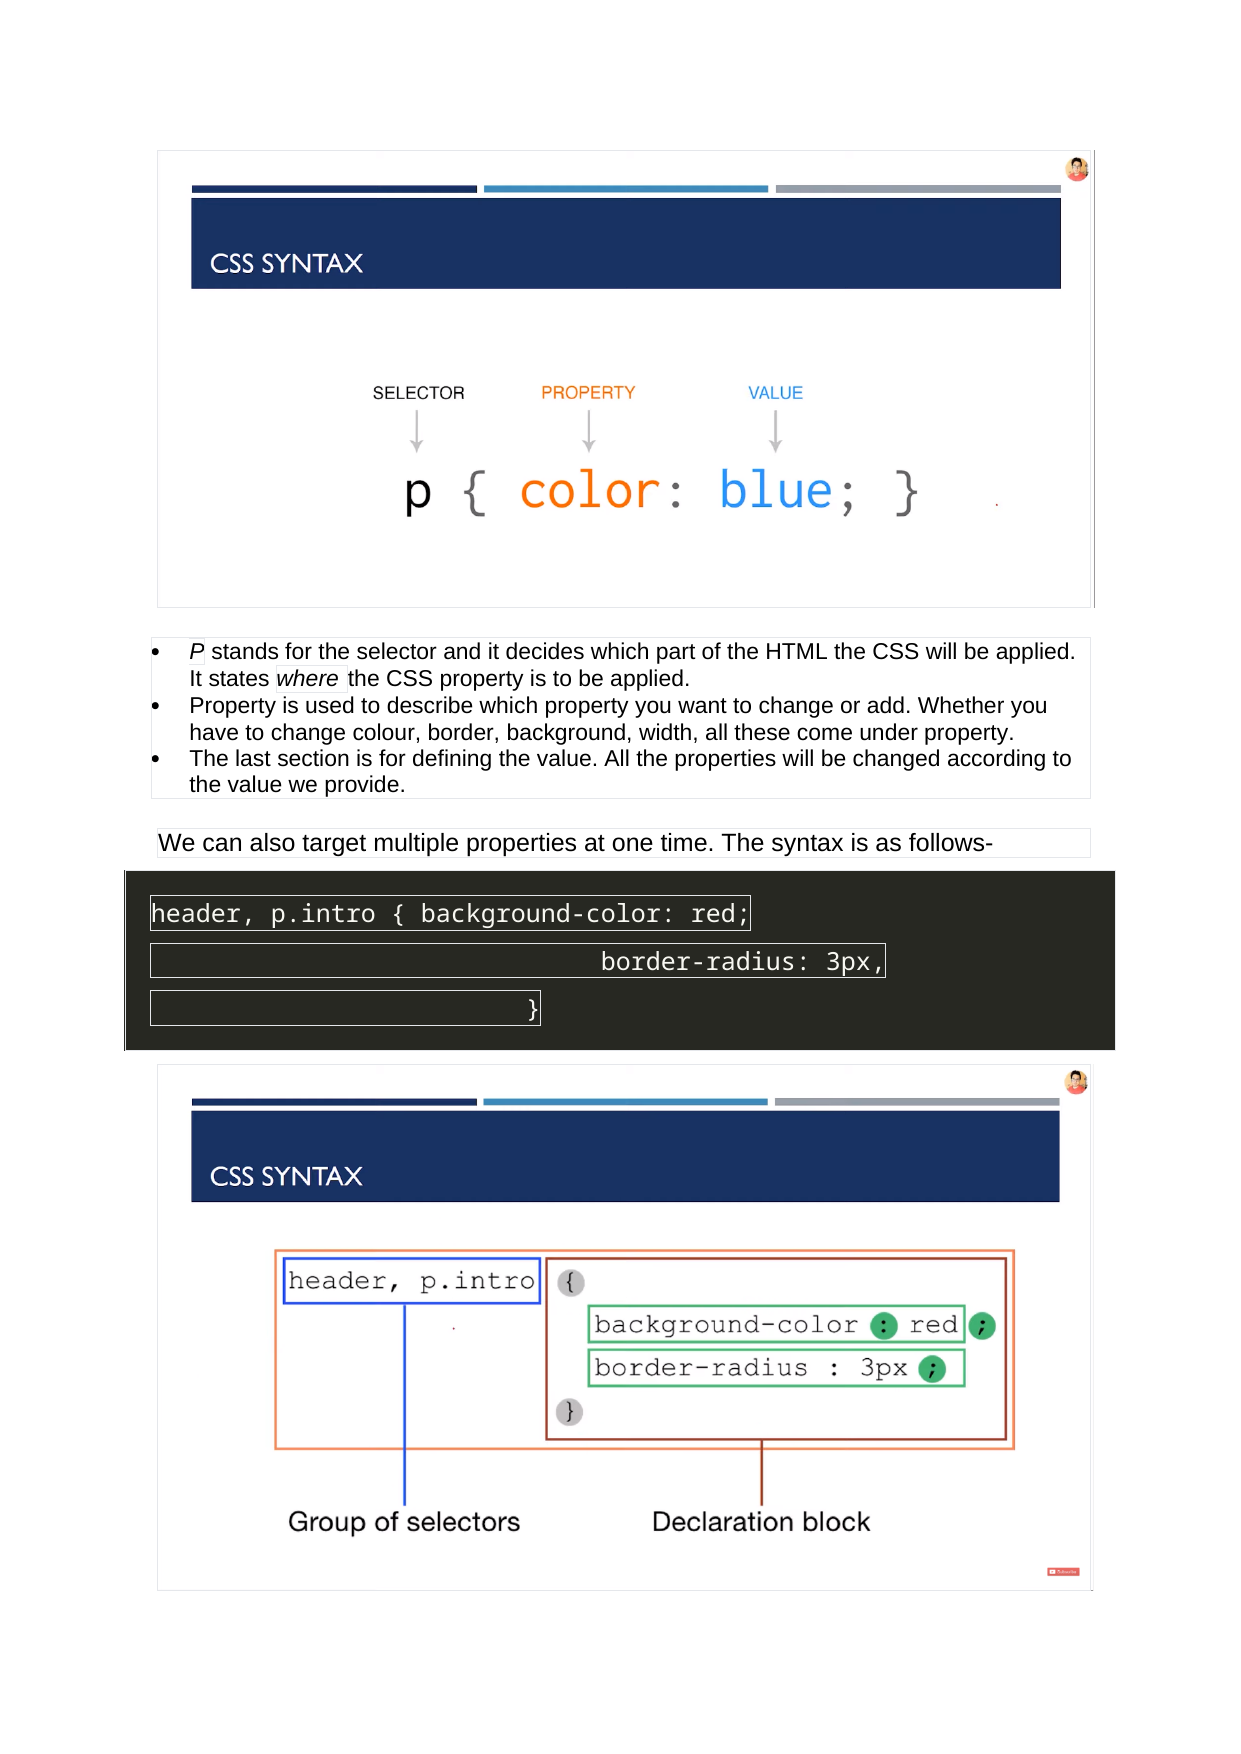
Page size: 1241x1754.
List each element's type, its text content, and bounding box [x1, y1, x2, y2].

picture [158, 151, 1090, 607]
text border-radius: 3px, [126, 917, 1115, 965]
text header, p.intro { background-color: red; [126, 871, 1115, 917]
picture [1091, 150, 1095, 608]
list P stands for the selector and it decides which part of the HTML the CSS will be applied. It states where the CSS property is to be applied. [152, 638, 1090, 692]
text } [126, 965, 1115, 1050]
text We can also target multiple properties at one time. The syntax is as follows- [158, 829, 1090, 857]
list Property is used to describe which property you want to change or add. Whether you have to change colour, border, background, width, all these come under property. [152, 692, 1090, 744]
picture [158, 1065, 1090, 1590]
list The last section is for defining the value. All the properties will be changed according to the value we provide. [152, 744, 1090, 798]
